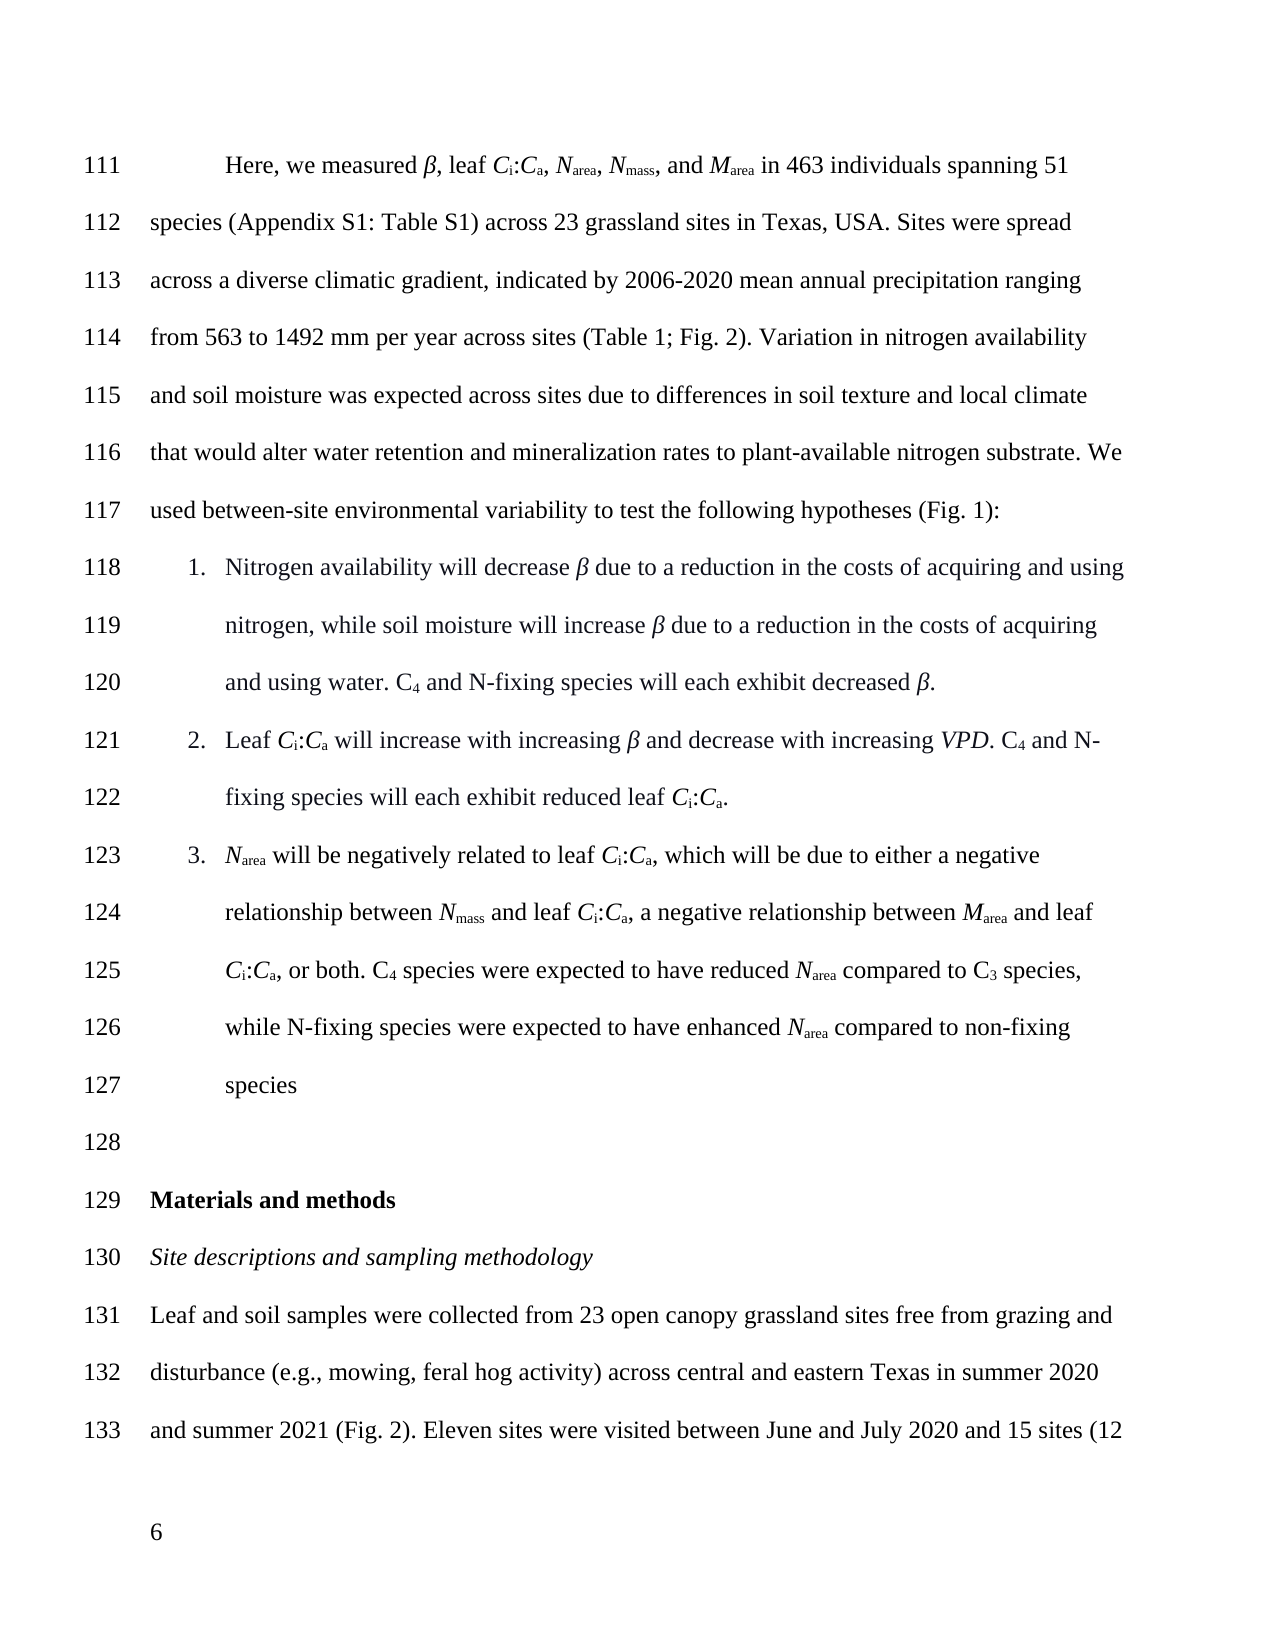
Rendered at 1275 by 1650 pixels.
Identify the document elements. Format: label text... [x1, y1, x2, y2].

text Materials and methods [150, 1185, 1125, 1214]
text Here, we measured β, leaf Ci:Ca, Narea, Nmass, and Marea in 463 individuals spanning 51 species (Appendix S1: Table S1) across 23 grassland sites in Texas, USA. Sites were spread across a diverse climatic gradient, indicated by 2006-2020 mean annual precipitation ranging from 563 to 1492 mm per year across sites (Table 1; Fig. 2). Variation in nitrogen availability and soil moisture was expected across sites due to differences in soil texture and local climate that would alter water retention and mineralization rates to plant-available nitrogen substrate. We used between-site environmental variability to test the following hypotheses (Fig. 1): [150, 150, 1125, 524]
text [150, 1300, 1125, 1444]
list Narea will be negatively related to leaf Ci:Ca, which will be due to either a negative relationship between Nmass and leaf Ci:Ca, a negative relationship between Marea and leaf Ci:Ca, or both. C4 species were expected to have reduced Narea compared to C3 species, while N-fixing species were expected to have enhanced Narea compared to non-fixing species [187, 840, 1125, 1099]
list Nitrogen availability will decrease β due to a reduction in the costs of acquiring and using nitrogen, while soil moisture will increase β due to a reduction in the costs of acquiring and using water. C4 and N-fixing species will each exhibit decreased β. [187, 552, 1125, 696]
list Leaf Ci:Ca will increase with increasing β and decrease with increasing VPD. C4 and N-fixing species will each exhibit reduced leaf Ci:Ca. [187, 725, 1125, 811]
text Site descriptions and sampling methodology [150, 1242, 1125, 1271]
